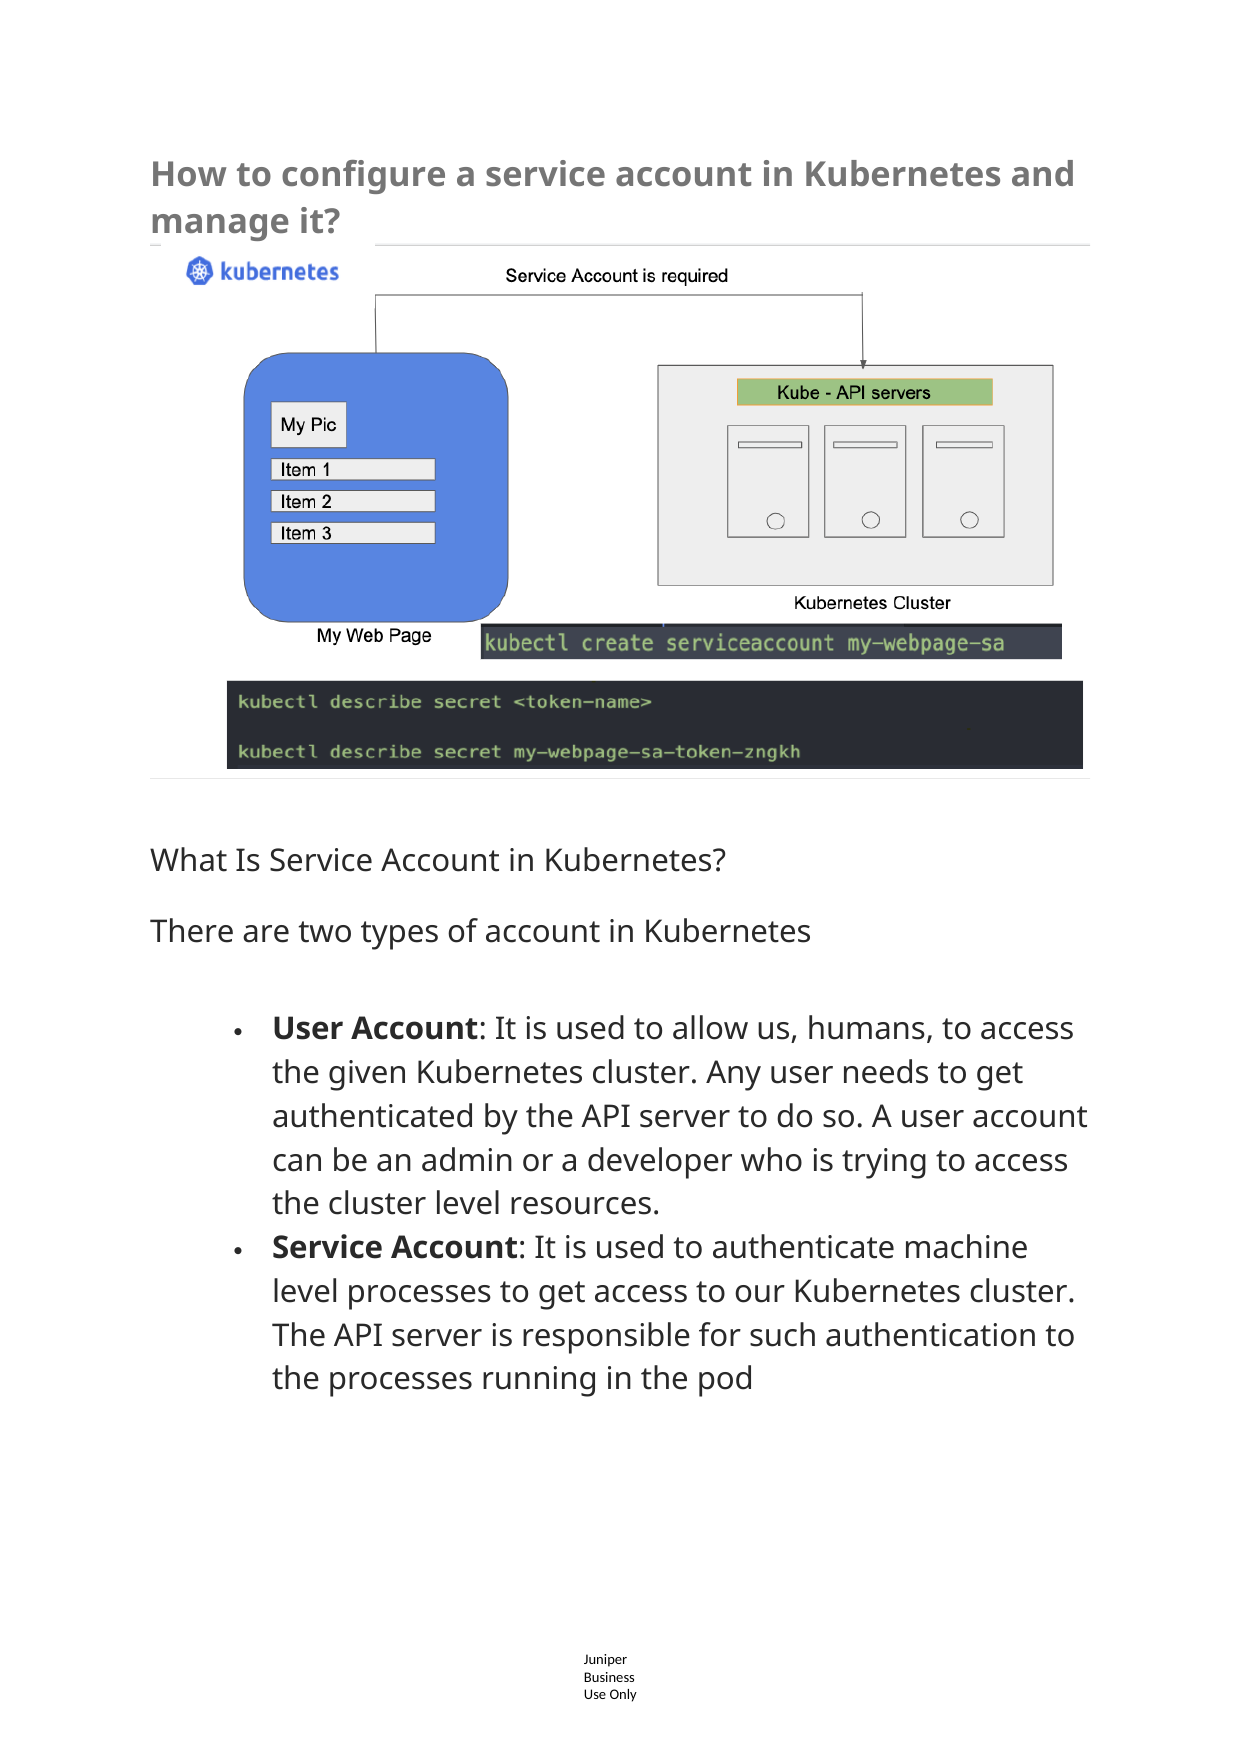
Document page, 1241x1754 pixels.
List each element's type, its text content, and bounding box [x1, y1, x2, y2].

list User Account: It is used to allow us, humans, to access the given Kubernetes cluster. Any user needs to get authenticated by the API server to do so. A user account can be an admin or a developer who is trying to access the cluster level resources. [234, 1005, 1090, 1224]
subtitle How to configure a service account in Kubernetes and manage it? [150, 150, 1090, 243]
list Service Account: It is used to authenticate machine level processes to get access to our Kubernetes cluster. The API server is responsible for such authentication to the processes running in the pod [234, 1224, 1090, 1399]
subtitle What Is Service Account in Kubernetes? [150, 838, 1090, 880]
picture [150, 243, 1091, 779]
text There are two types of account in Kubernetes [150, 902, 1090, 952]
